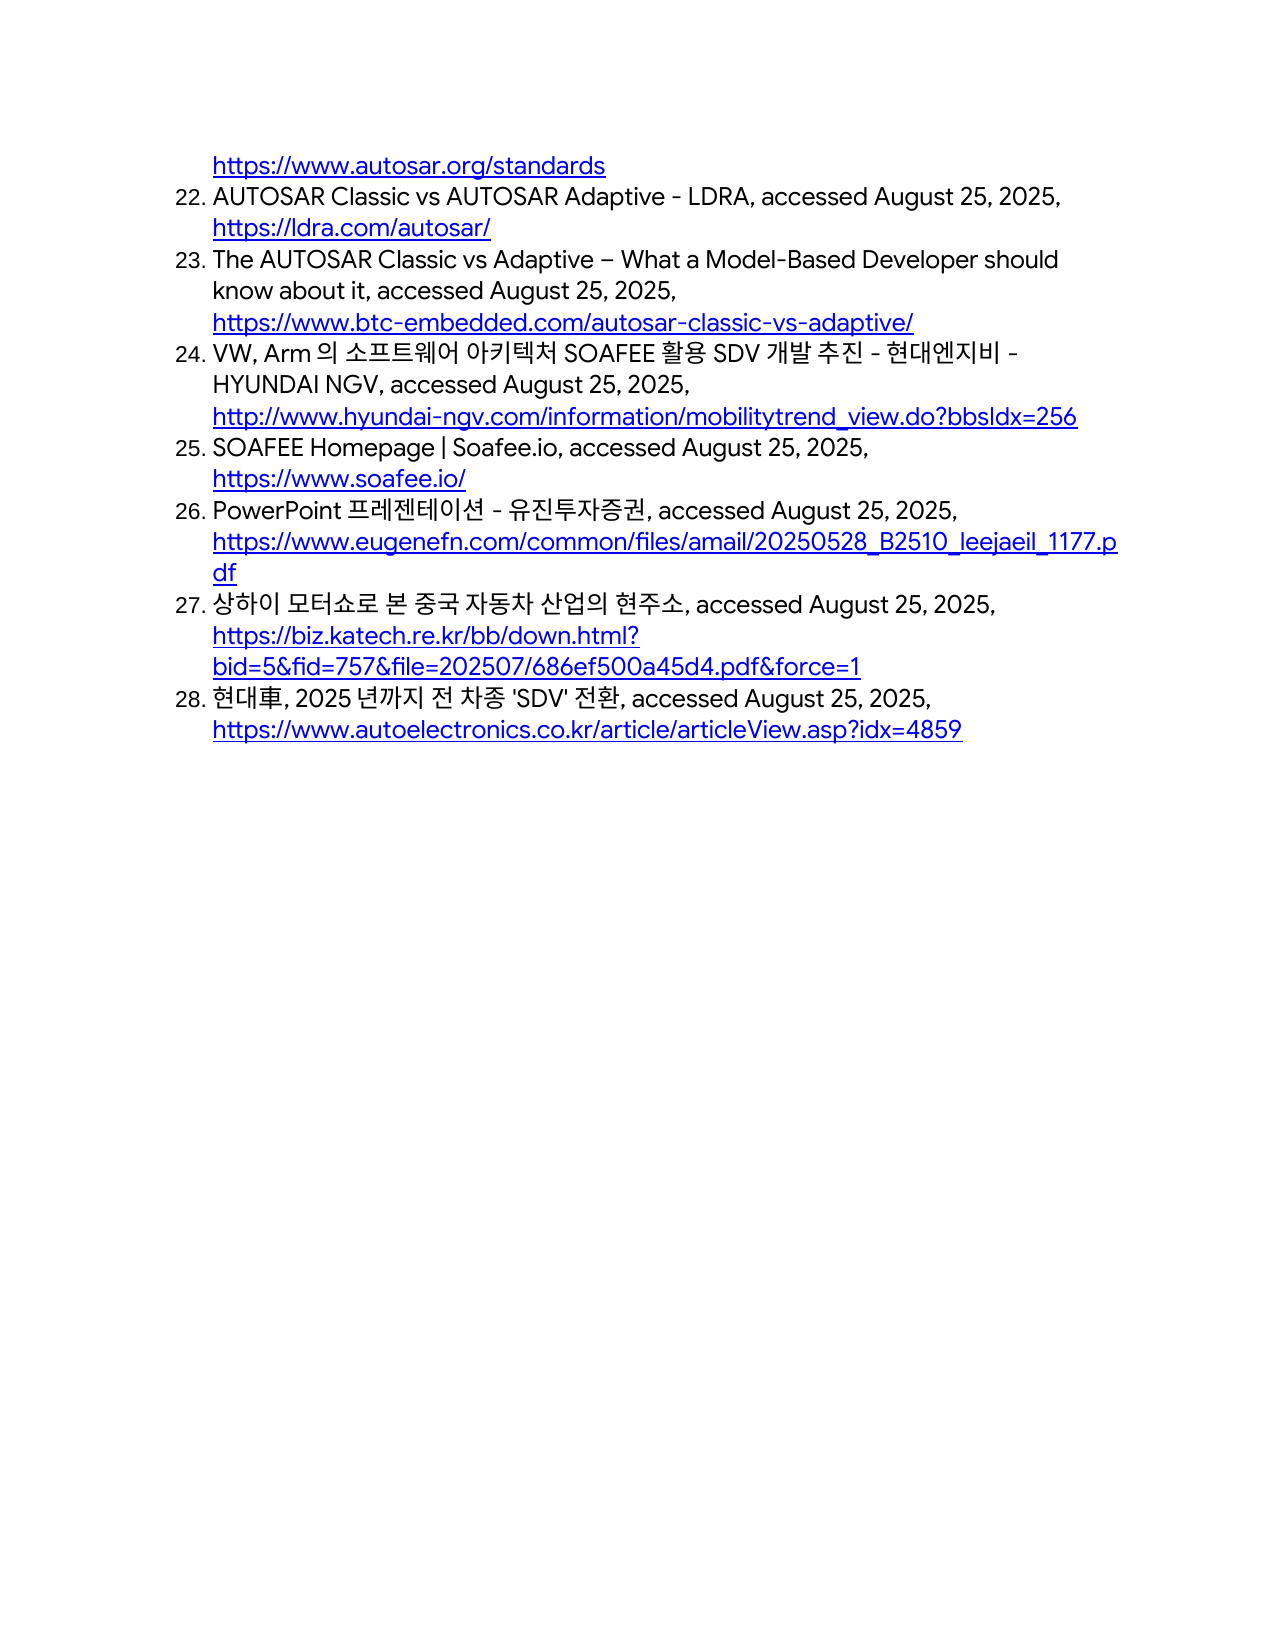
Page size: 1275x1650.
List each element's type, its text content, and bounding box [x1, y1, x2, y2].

list SOAFEE Homepage | Soafee.io, accessed August 25, 2025, https://www.soafee.io/ [175, 432, 1125, 495]
list 현대車, 2025년까지 전 차종 'SDV' 전환, accessed August 25, 2025, https://www.autoelectronics.co.kr/article/articleView.asp?idx=4859 [175, 683, 1125, 746]
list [175, 150, 1125, 181]
list The AUTOSAR Classic vs Adaptive – What a Model-Based Developer should know about it, accessed August 25, 2025, https://www.btc-embedded.com/autosar-classic-vs-adaptive/ [175, 244, 1125, 338]
list VW, Arm의 소프트웨어 아키텍처 SOAFEE 활용 SDV 개발 추진 - 현대엔지비 - HYUNDAI NGV, accessed August 25, 2025, http://www.hyundai-ngv.com/information/mobilitytrend_view.do?bbsIdx=256 [175, 338, 1125, 432]
list PowerPoint 프레젠테이션 - 유진투자증권, accessed August 25, 2025, https://www.eugenefn.com/common/files/amail/20250528_B2510_leejaeil_1177.pdf [175, 495, 1125, 589]
list AUTOSAR Classic vs AUTOSAR Adaptive - LDRA, accessed August 25, 2025, https://ldra.com/autosar/ [175, 181, 1125, 244]
list 상하이 모터쇼로 본 중국 자동차 산업의 현주소, accessed August 25, 2025, https://biz.katech.re.kr/bb/down.html?bid=5&fid=757&file=202507/686ef500a45d4.pdf&force=1 [175, 589, 1125, 683]
